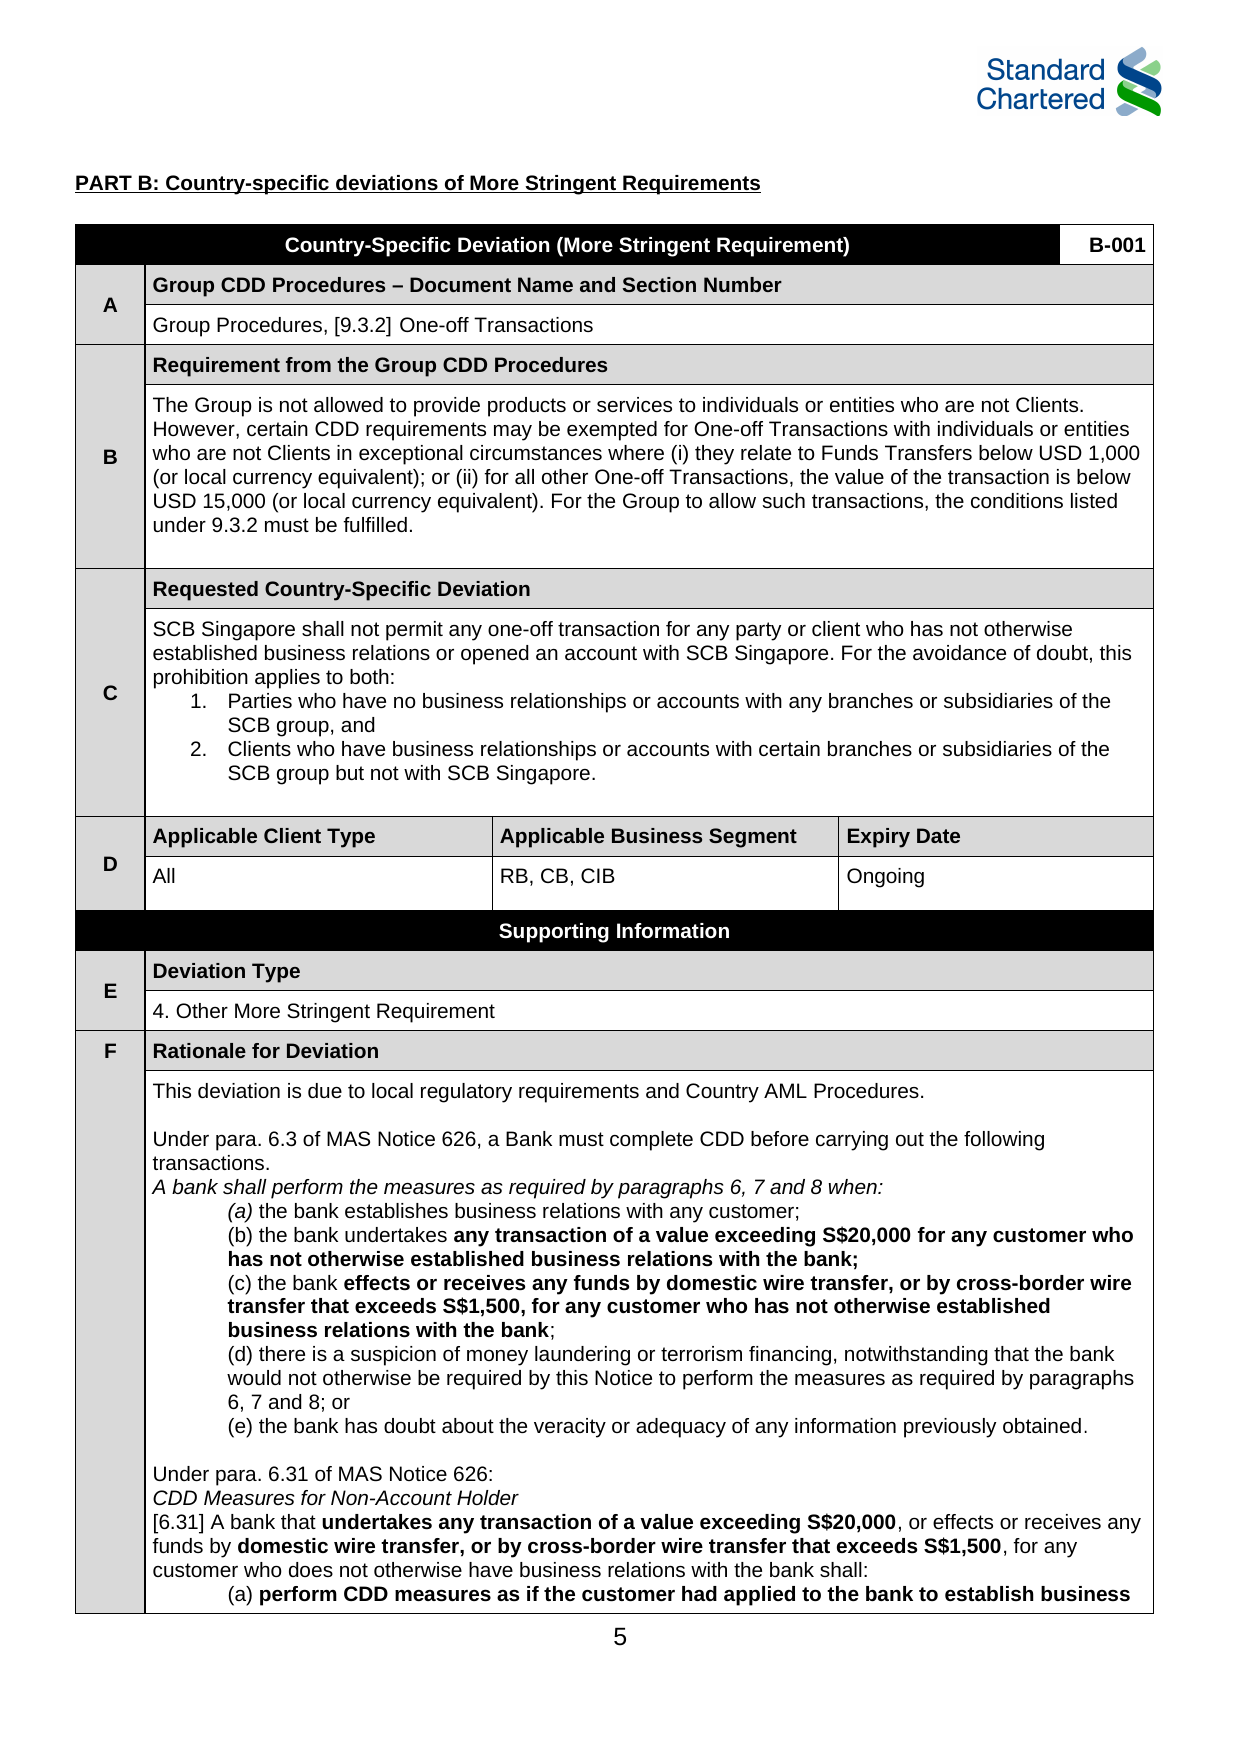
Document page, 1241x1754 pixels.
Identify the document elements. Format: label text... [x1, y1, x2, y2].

table_cell Supporting Information [76, 911, 1153, 950]
table_cell All [146, 857, 492, 910]
table_cell F [76, 1031, 144, 1613]
table_cell Requested Country-Specific Deviation [146, 569, 1153, 608]
table_cell The Group is not allowed to provide products or services to individuals or entities who are not Clients. However, certain CDD requirements may be exempted for One-off Transactions with individuals or entities who are not Clients in exceptional circumstances where (i) they relate to Funds Transfers below USD 1,000 (or local currency equivalent); or (ii) for all other One-off Transactions, the value of the transaction is below USD 15,000 (or local currency equivalent). For the Group to allow such transactions, the conditions listed under 9.3.2 must be fulfilled. [146, 385, 1153, 568]
table_cell Expiry Date [839, 817, 1153, 856]
table_cell A [76, 265, 144, 344]
picture [976, 46, 1163, 116]
table_cell RB, CB, CIB [493, 857, 838, 910]
table_cell E [76, 951, 144, 1030]
table_cell SCB Singapore shall not permit any one-off transaction for any party or client who has not otherwise established business relations or opened an account with SCB Singapore. For the avoidance of doubt, this prohibition applies to both: Parties who have no business relationships or accounts with any branches or subsidiaries of the SCB group, and Clients who have business relationships or accounts with certain branches or subsidiaries of the SCB group but not with SCB Singapore. [146, 609, 1153, 816]
table_cell Requirement from the Group CDD Procedures [146, 345, 1153, 384]
table_cell Group CDD Procedures – Document Name and Section Number [146, 265, 1153, 304]
table_cell Group Procedures, [9.3.2] One-off Transactions [146, 305, 1153, 344]
table_header B-001 [1060, 225, 1153, 264]
text PART B: Country-specific deviations of More Stringent Requirements [75, 171, 1165, 195]
table_header Country-Specific Deviation (More Stringent Requirement) [76, 225, 1059, 264]
table_cell D [76, 817, 144, 910]
table_cell Ongoing [839, 857, 1153, 910]
table_cell Deviation Type [146, 951, 1153, 990]
table_cell Applicable Business Segment [493, 817, 838, 856]
table_cell Applicable Client Type [146, 817, 492, 856]
table_cell C [76, 569, 144, 816]
table_cell B [76, 345, 144, 568]
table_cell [146, 1071, 1153, 1613]
table_cell 4. Other More Stringent Requirement [146, 991, 1153, 1030]
table_cell Rationale for Deviation [146, 1031, 1153, 1070]
